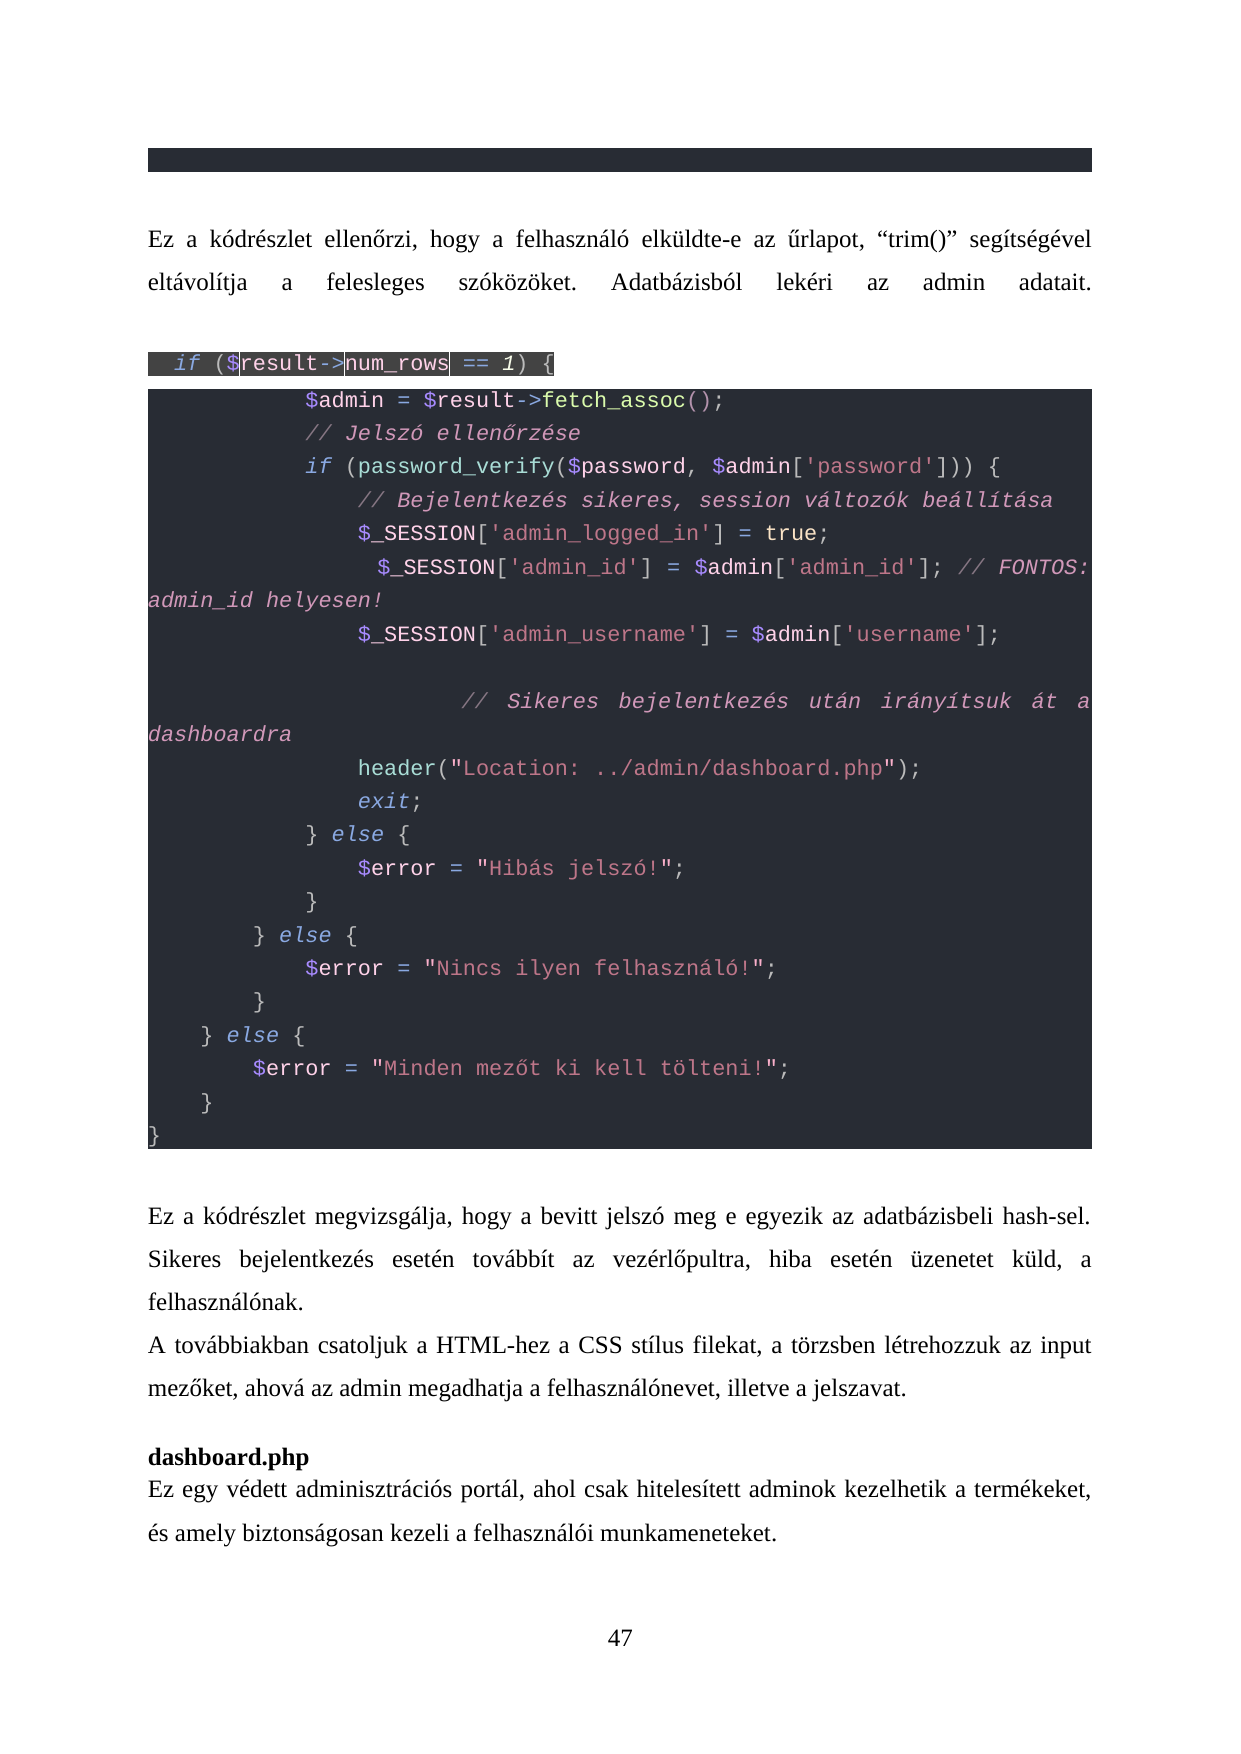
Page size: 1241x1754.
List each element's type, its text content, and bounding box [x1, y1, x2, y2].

text $admin = $result->fetch_assoc(); [148, 389, 1092, 414]
text if (password_verify($password, $admin['password'])) { [148, 456, 1092, 481]
text // Jelszó ellenőrzése [148, 422, 1092, 447]
text $_SESSION['admin_logged_in'] = true; [148, 523, 1092, 547]
text } else { [148, 1024, 1092, 1049]
text Ez a kódrészlet megvizsgálja, hogy a bevitt jelszó meg e egyezik az adatbázisbeli hash-sel. Sikeres bejelentkezés esetén továbbít az vezérlőpultra, hiba esetén üzenetet küld, a felhasználónak. A továbbiakban csatoljuk a HTML-hez a CSS stílus filekat, a törzsben létrehozzuk az input mezőket, ahová az admin megadhatja a felhasználónevet, illetve a jelszavat. [148, 1158, 1092, 1402]
text // Sikeres bejelentkezés után irányítsuk át a dashboardra [148, 690, 1092, 748]
text } else { [148, 924, 1092, 949]
text } [148, 991, 1092, 1016]
text $_SESSION['admin_id'] = $admin['admin_id']; // FONTOS: admin_id helyesen! [148, 556, 1092, 614]
text $error = "Hibás jelszó!"; [148, 857, 1092, 882]
text $error = "Minden mezőt ki kell tölteni!"; [148, 1058, 1092, 1082]
text exit; [148, 790, 1092, 815]
text $error = "Nincs ilyen felhasználó!"; [148, 957, 1092, 982]
subtitle dashboard.php [148, 1442, 1092, 1470]
text } else { [148, 823, 1092, 848]
text header("Location: ../admin/dashboard.php"); [148, 757, 1092, 781]
text } [148, 1124, 1092, 1149]
text // Bejelentkezés sikeres, session változók beállítása [148, 489, 1092, 514]
text } [148, 1091, 1092, 1116]
text Ez egy védett adminisztrációs portál, ahol csak hitelesített adminok kezelhetik a termékeket, és amely biztonságosan kezeli a felhasználói munkameneteket. [148, 1474, 1092, 1546]
text } [148, 890, 1092, 915]
text Ez a kódrészlet ellenőrzi, hogy a felhasználó elküldte-e az űrlapot, “trim()” segítségével eltávolítja a felesleges szóközöket. Adatbázisból lekéri az admin adatait. if ($result->num_rows == 1) { [148, 224, 1092, 376]
text $_SESSION['admin_username'] = $admin['username']; [148, 623, 1092, 648]
